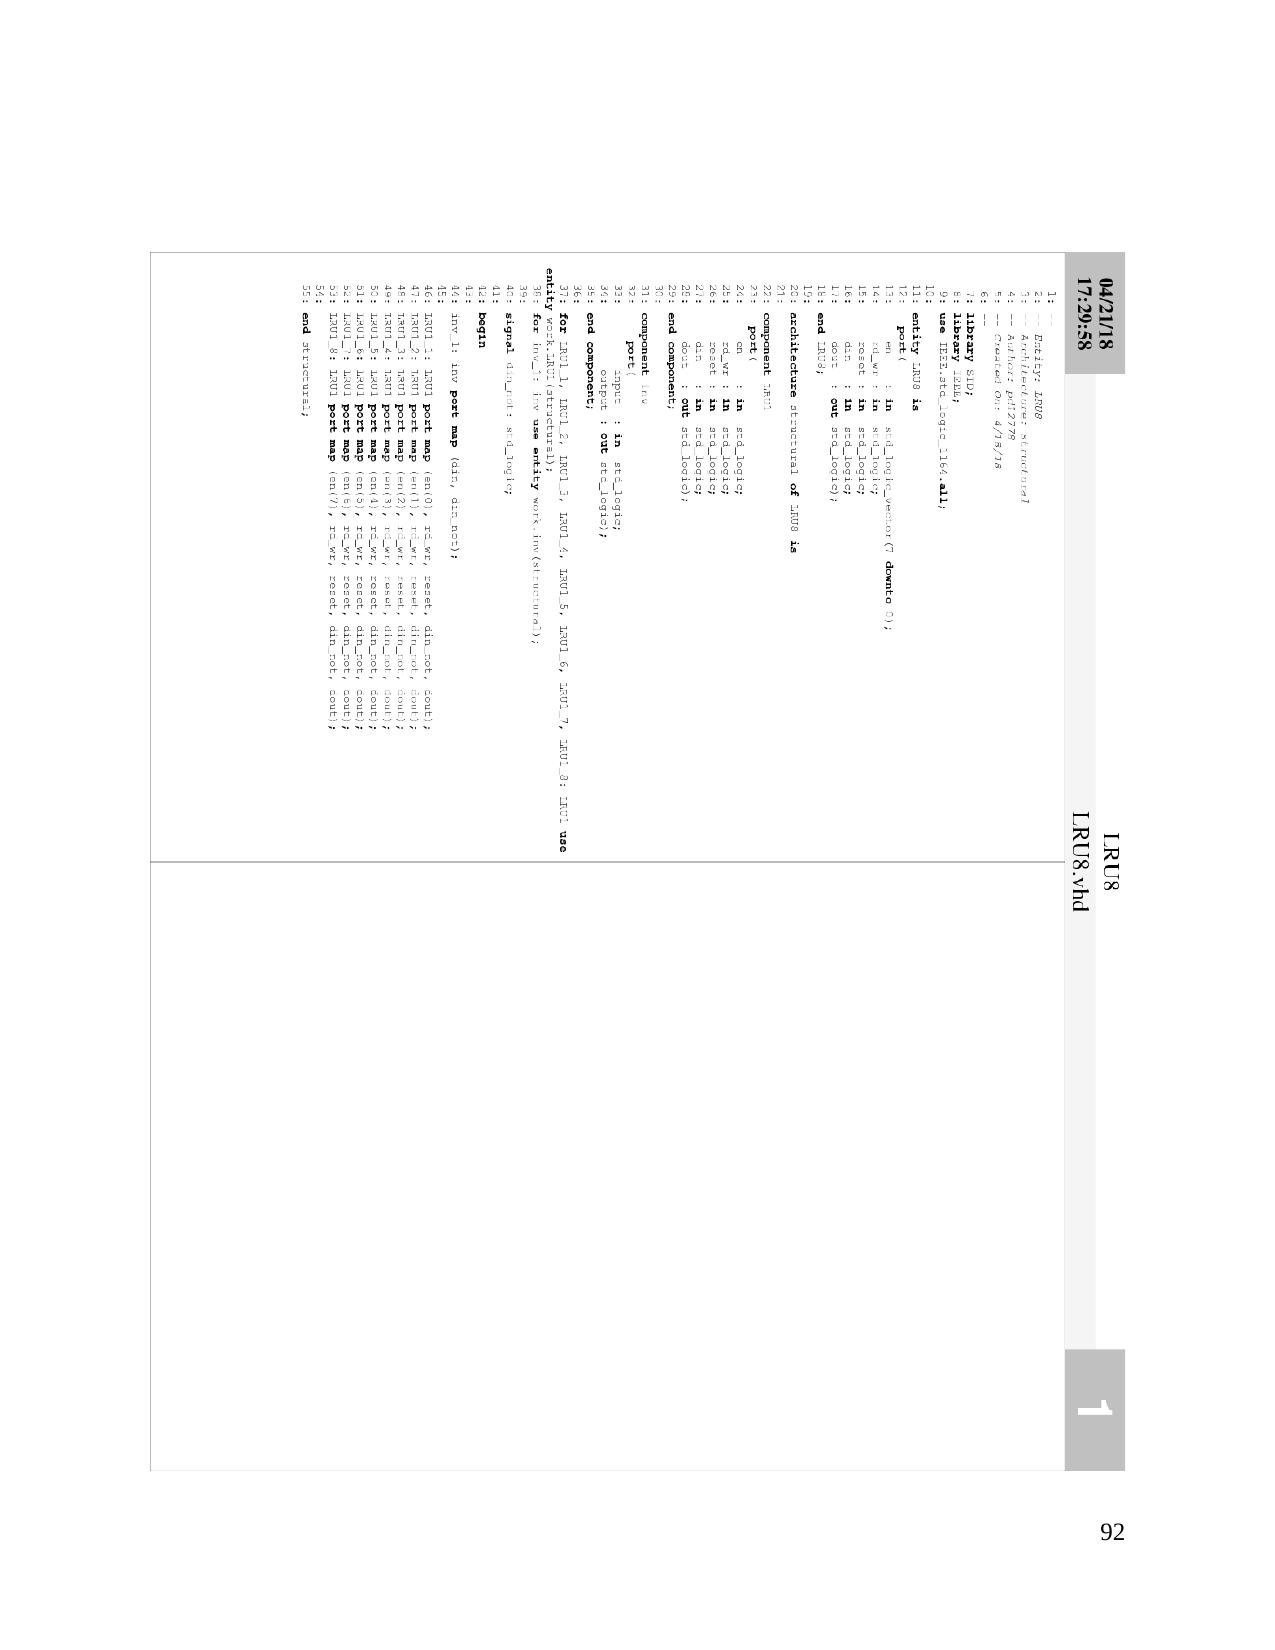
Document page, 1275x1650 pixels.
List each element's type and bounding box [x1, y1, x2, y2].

picture [150, 252, 1125, 1471]
